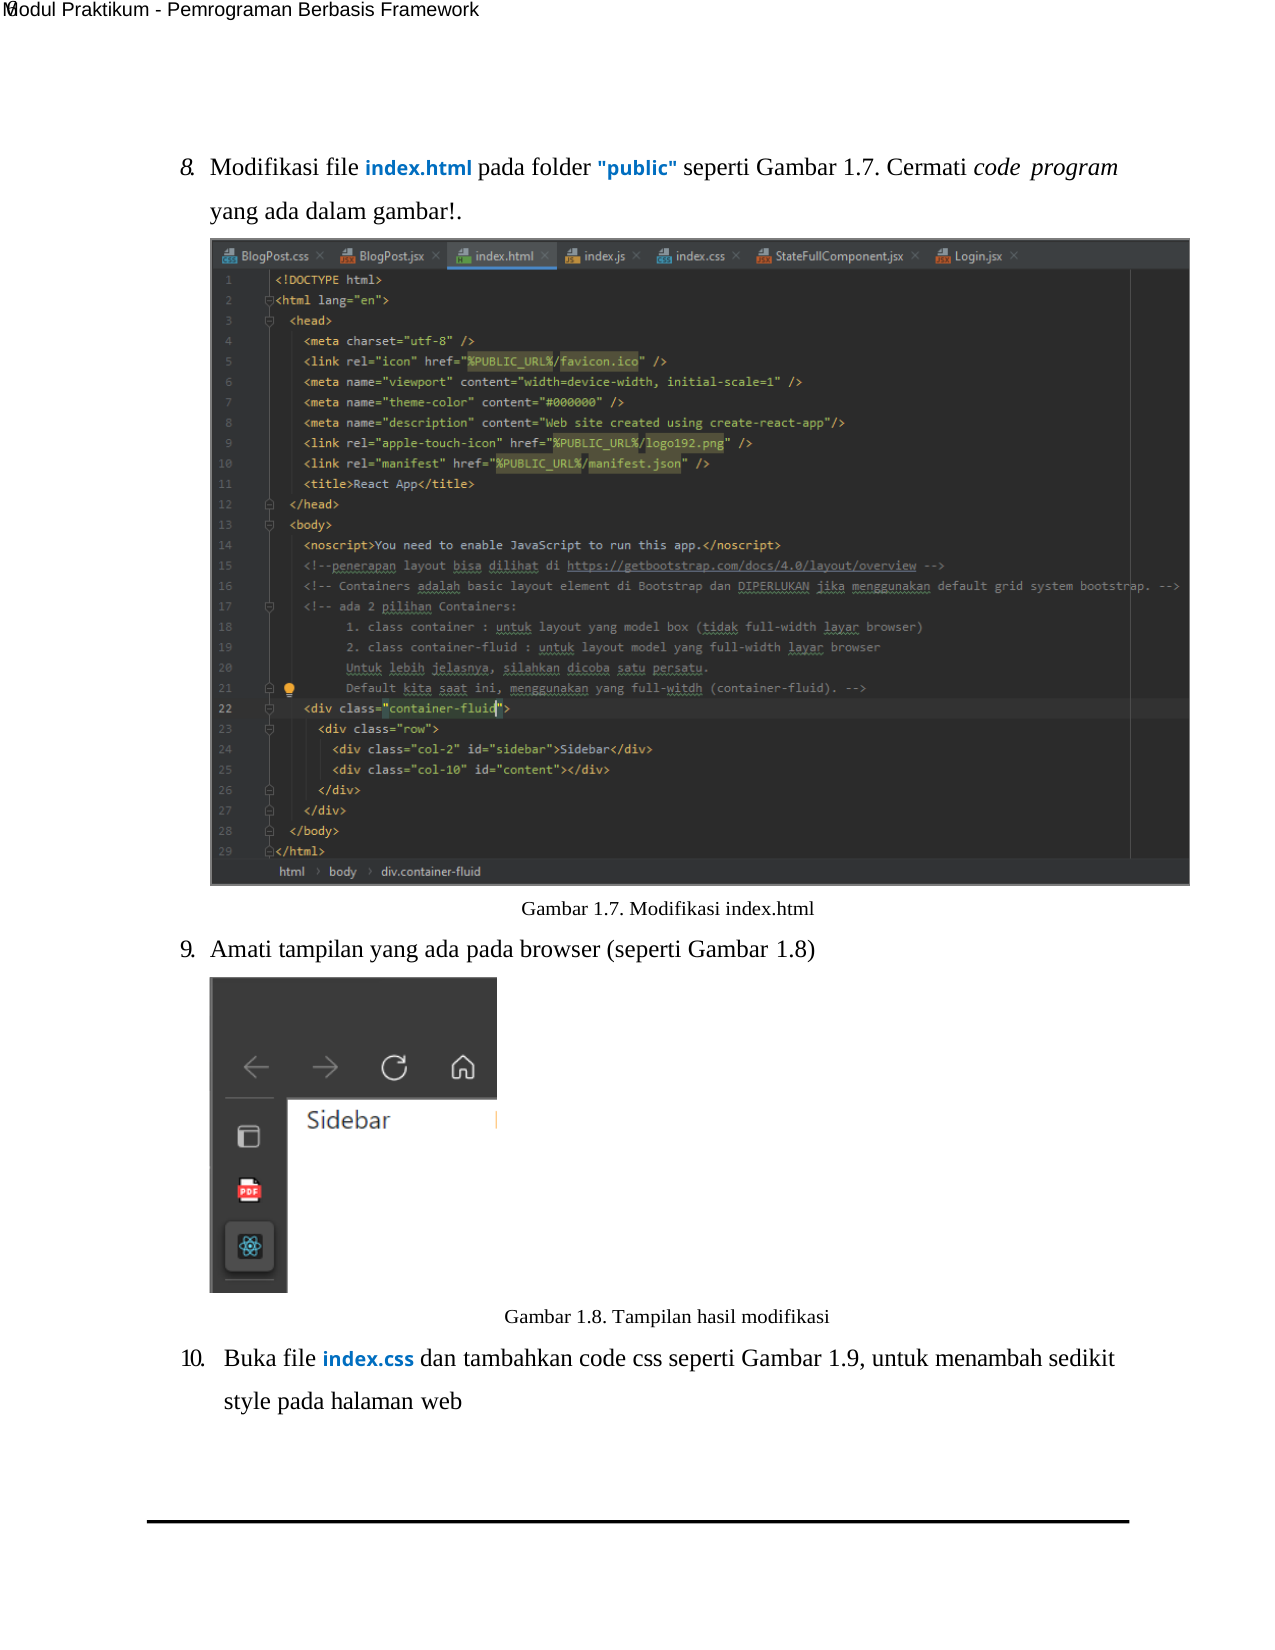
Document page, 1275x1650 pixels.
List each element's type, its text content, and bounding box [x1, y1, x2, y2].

text yang ada dalam gambar!. [209, 196, 1239, 224]
picture [212, 240, 259, 884]
picture [1076, 240, 1189, 884]
list Modifikasi file index.html pada folder "public" seperti Gambar 1.7. Cermati code program [180, 152, 1239, 181]
text Gambar 1.7. Modifikasi index.html [259, 236, 1076, 920]
list Amati tampilan yang ada pada browser (seperti Gambar 1.8) [180, 934, 1239, 963]
text Gambar 1.8. Tampilan hasil modifikasi [259, 1305, 1075, 1328]
picture [209, 977, 497, 1293]
list Buka file index.css dan tambahkan code css seperti Gambar 1.9, untuk menambah sedikit style pada halaman web [180, 1343, 1115, 1415]
